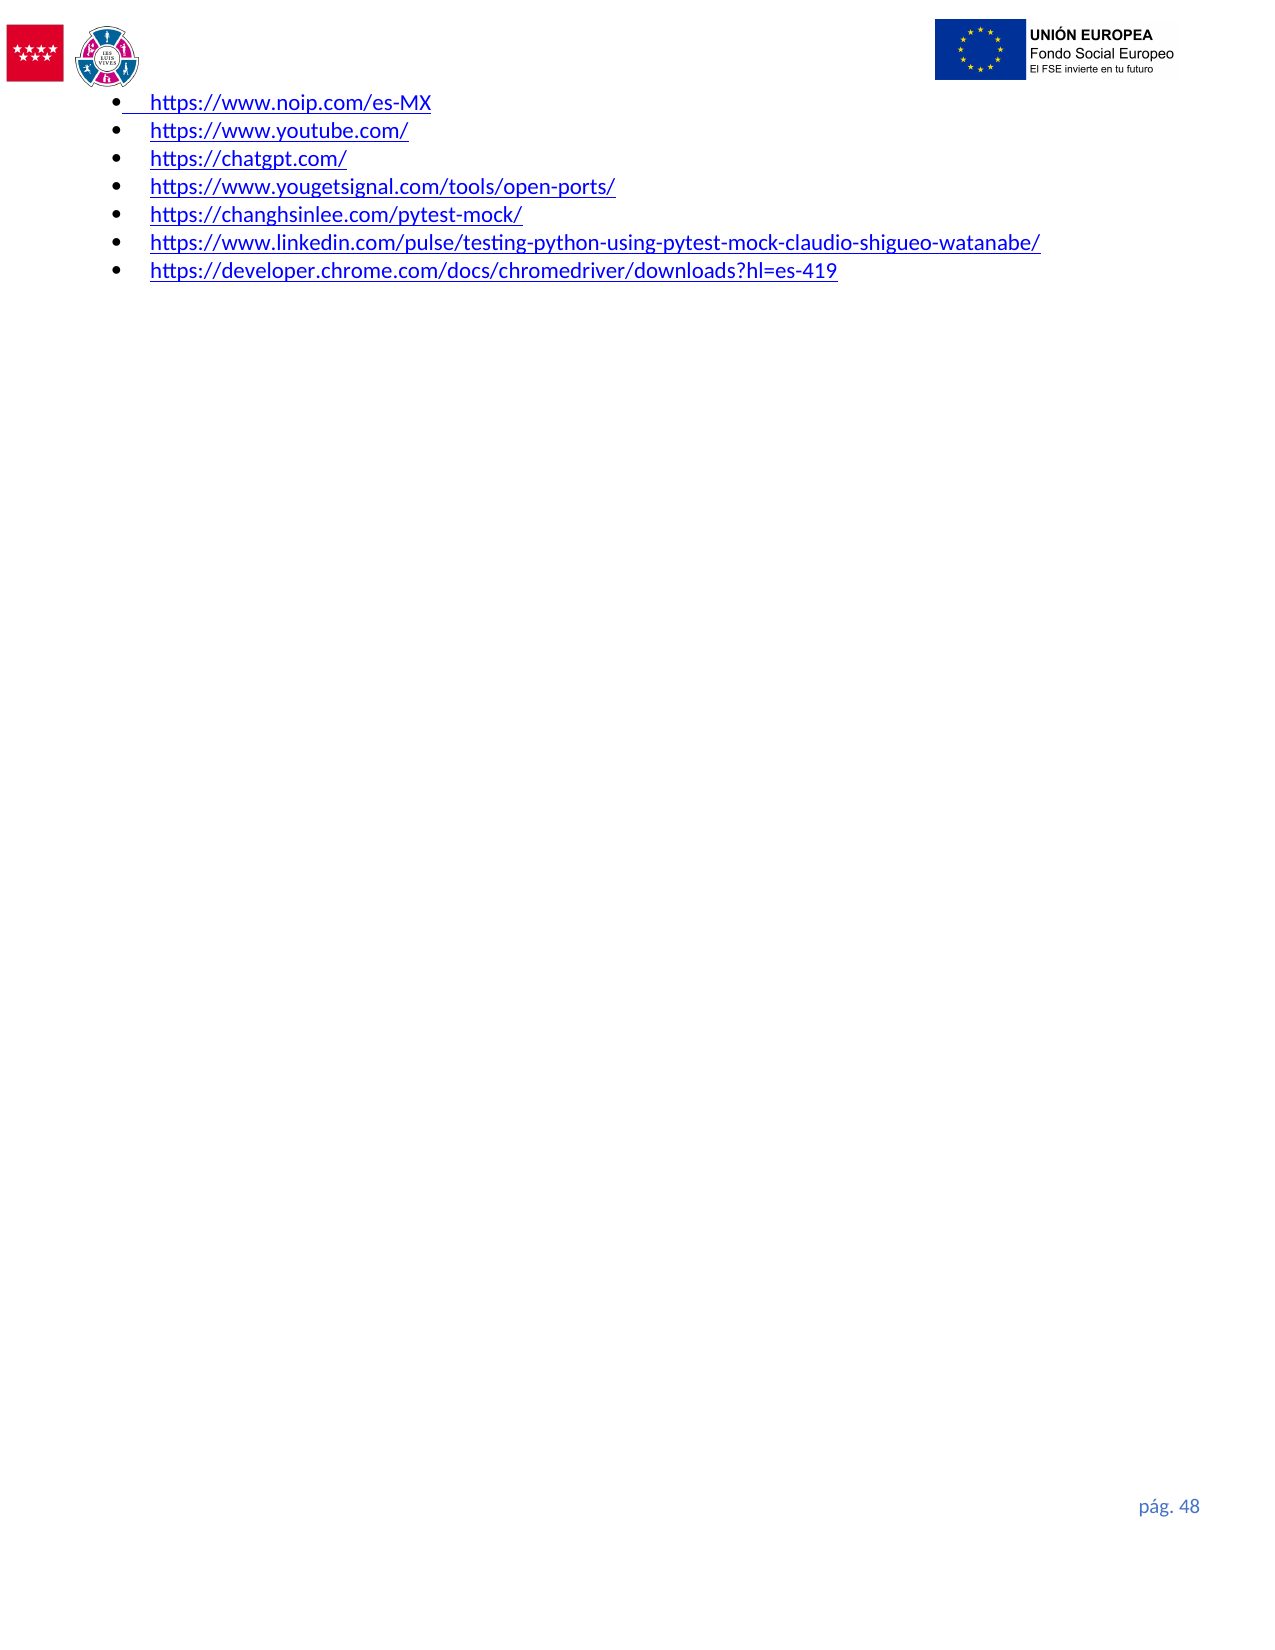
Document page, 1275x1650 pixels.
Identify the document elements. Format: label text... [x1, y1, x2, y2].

list https://www.noip.com/es-MX [112, 75, 1200, 116]
list https://www.yougetsignal.com/tools/open-ports/ [112, 172, 1200, 201]
list https://www.linkedin.com/pulse/testing-python-using-pytest-mock-claudio-shigueo-watanabe/ [112, 228, 1200, 257]
list https://www.youtube.com/ [112, 116, 1200, 144]
list https://changhsinlee.com/pytest-mock/ [112, 201, 1200, 228]
list https://developer.chrome.com/docs/chromedriver/downloads?hl=es-419 [112, 257, 1200, 284]
list https://chatgpt.com/ [112, 144, 1200, 172]
picture [75, 24, 139, 89]
picture [0, 18, 70, 88]
picture [935, 19, 1178, 75]
